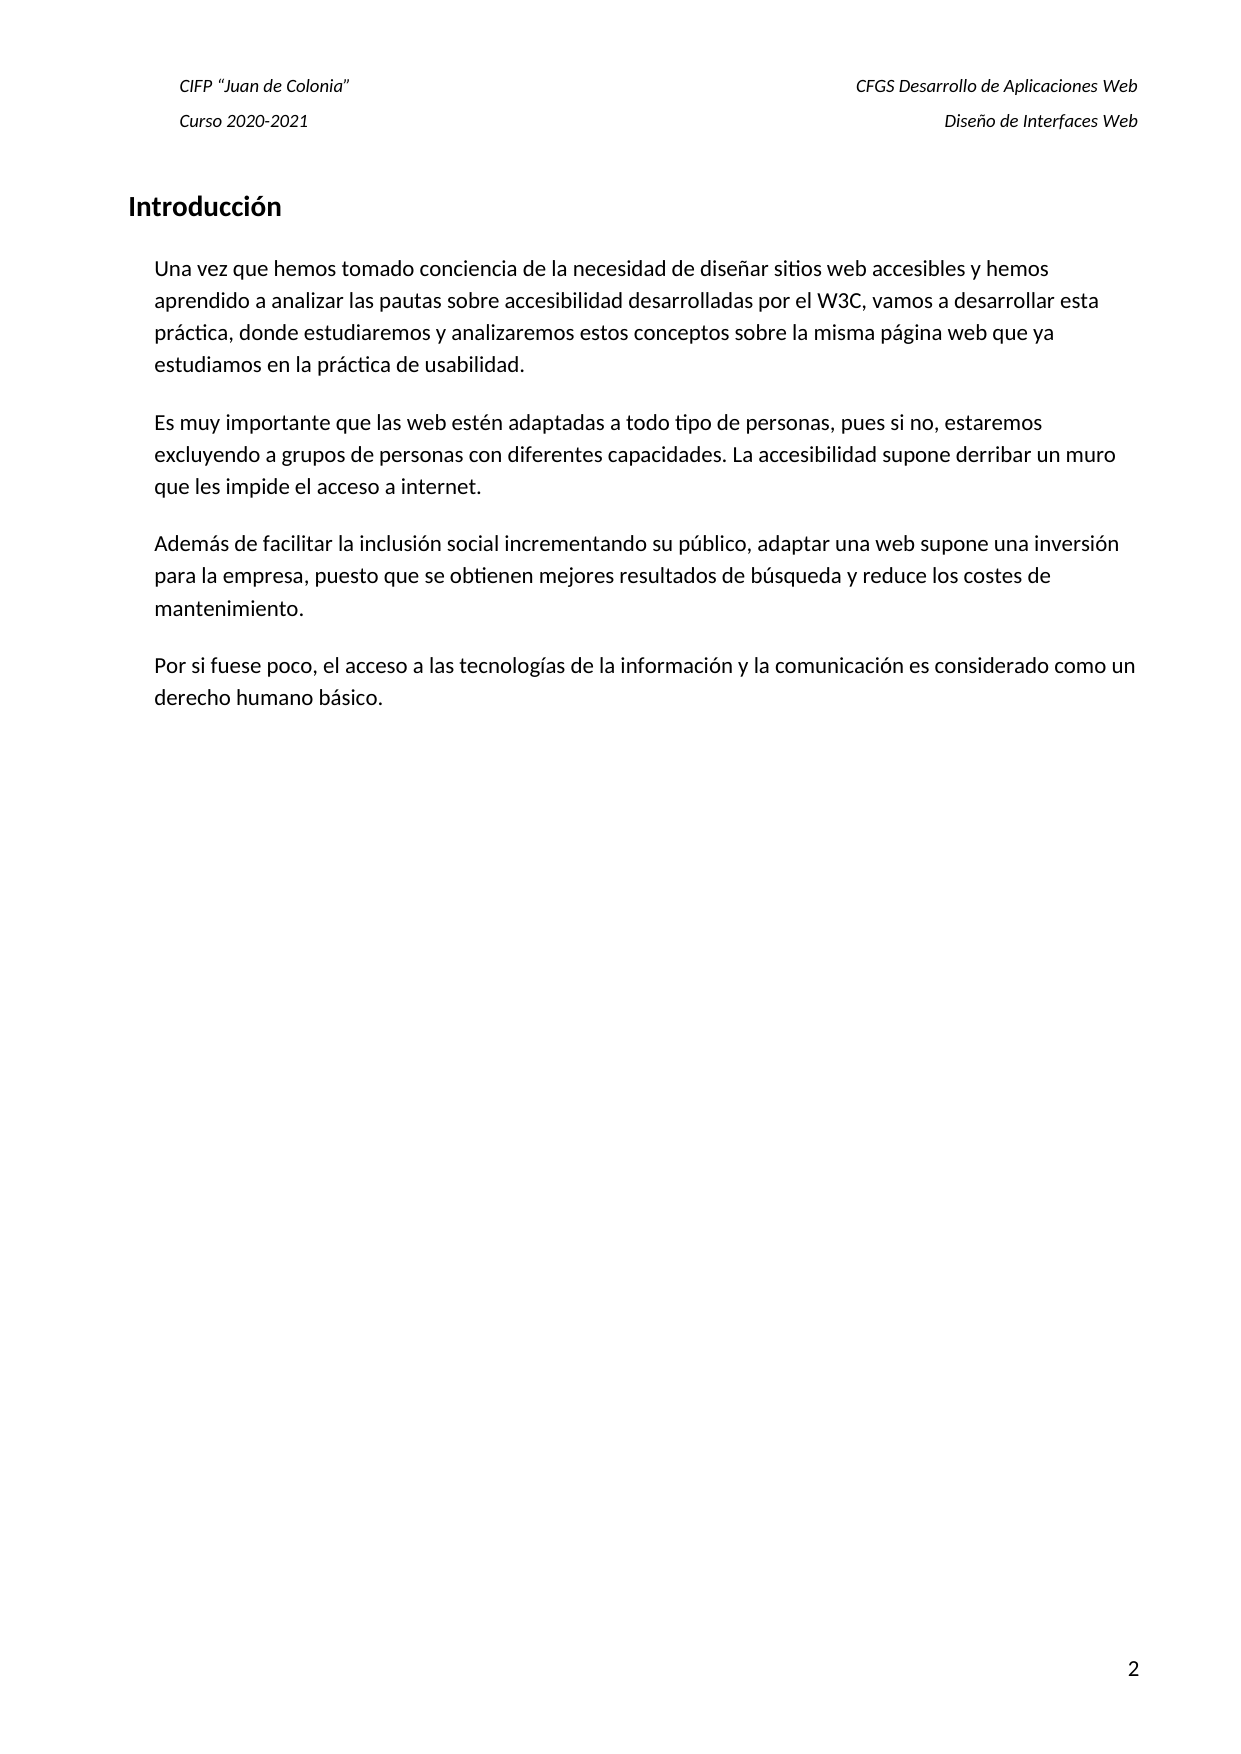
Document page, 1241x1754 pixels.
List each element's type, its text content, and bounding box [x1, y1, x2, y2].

text Además de facilitar la inclusión social incrementando su público, adaptar una web supone una inversión para la empresa, puesto que se obtienen mejores resultados de búsqueda y reduce los costes de mantenimiento. [154, 529, 1151, 622]
text Por si fuese poco, el acceso a las tecnologías de la información y la comunicación es considerado como un derecho humano básico. [154, 651, 1151, 711]
text Una vez que hemos tomado conciencia de la necesidad de diseñar sitios web accesibles y hemos aprendido a analizar las pautas sobre accesibilidad desarrolladas por el W3C, vamos a desarrollar esta práctica, donde estudiaremos y analizaremos estos conceptos sobre la misma página web que ya estudiamos en la práctica de usabilidad. [154, 254, 1151, 379]
subtitle Introducción [128, 188, 1151, 224]
text Es muy importante que las web estén adaptadas a todo tipo de personas, pues si no, estaremos excluyendo a grupos de personas con diferentes capacidades. La accesibilidad supone derribar un muro que les impide el acceso a internet. [154, 408, 1151, 500]
